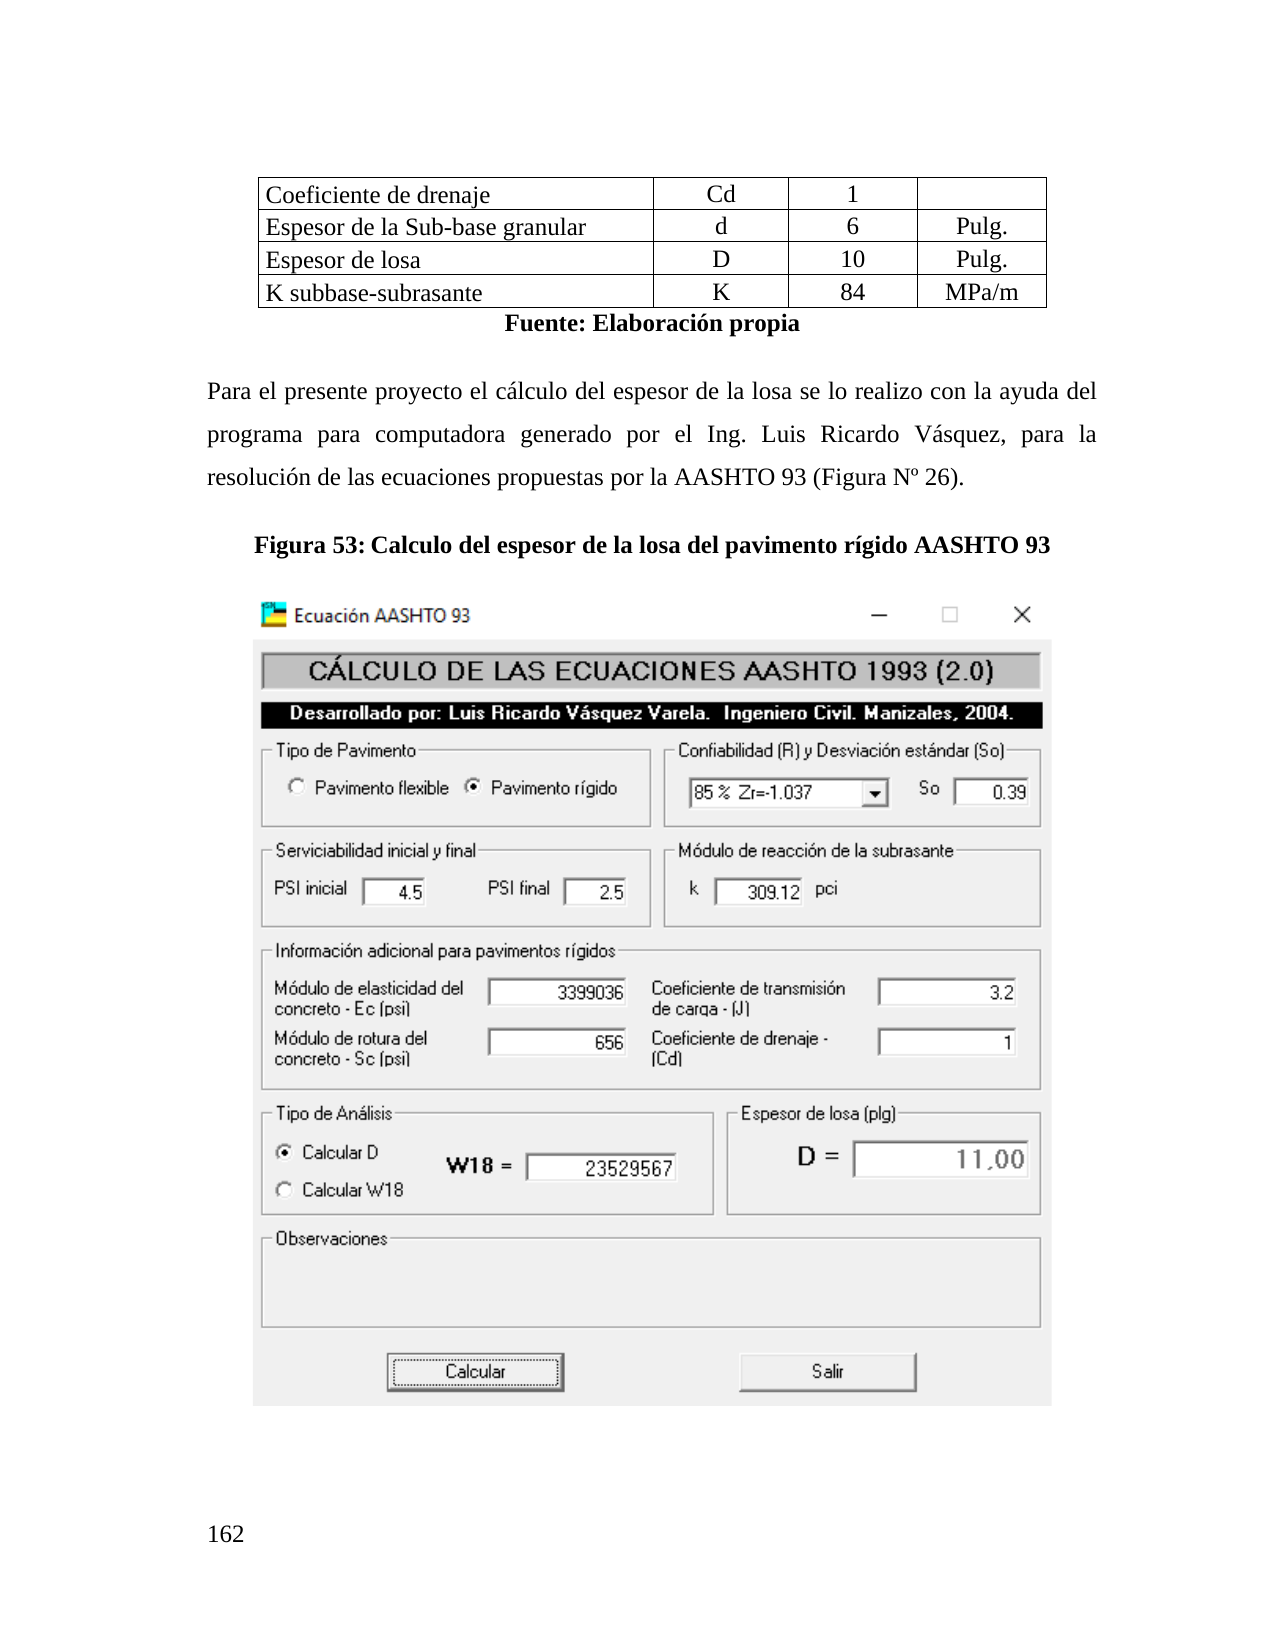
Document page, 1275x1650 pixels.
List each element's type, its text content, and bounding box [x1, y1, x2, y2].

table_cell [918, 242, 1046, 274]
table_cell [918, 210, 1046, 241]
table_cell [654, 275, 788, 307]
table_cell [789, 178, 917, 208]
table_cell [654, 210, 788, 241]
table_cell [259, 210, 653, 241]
text Para el presente proyecto el cálculo del espesor de la losa se lo realizo con la ayuda del programa para computadora generado por el Ing. Luis Ricardo Vásquez, para la resolución de las ecuaciones propuestas por la AASHTO 93 (Figura Nº 26). [207, 376, 1098, 491]
text Fuente: Elaboración propia [207, 308, 1098, 337]
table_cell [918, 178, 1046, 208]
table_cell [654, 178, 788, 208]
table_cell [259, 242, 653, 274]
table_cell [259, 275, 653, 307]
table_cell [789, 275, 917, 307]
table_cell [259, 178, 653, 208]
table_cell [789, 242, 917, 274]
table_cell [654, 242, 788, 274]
text Figura 53: Calculo del espesor de la losa del pavimento rígido AASHTO 93 [207, 530, 1098, 559]
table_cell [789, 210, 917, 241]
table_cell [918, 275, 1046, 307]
